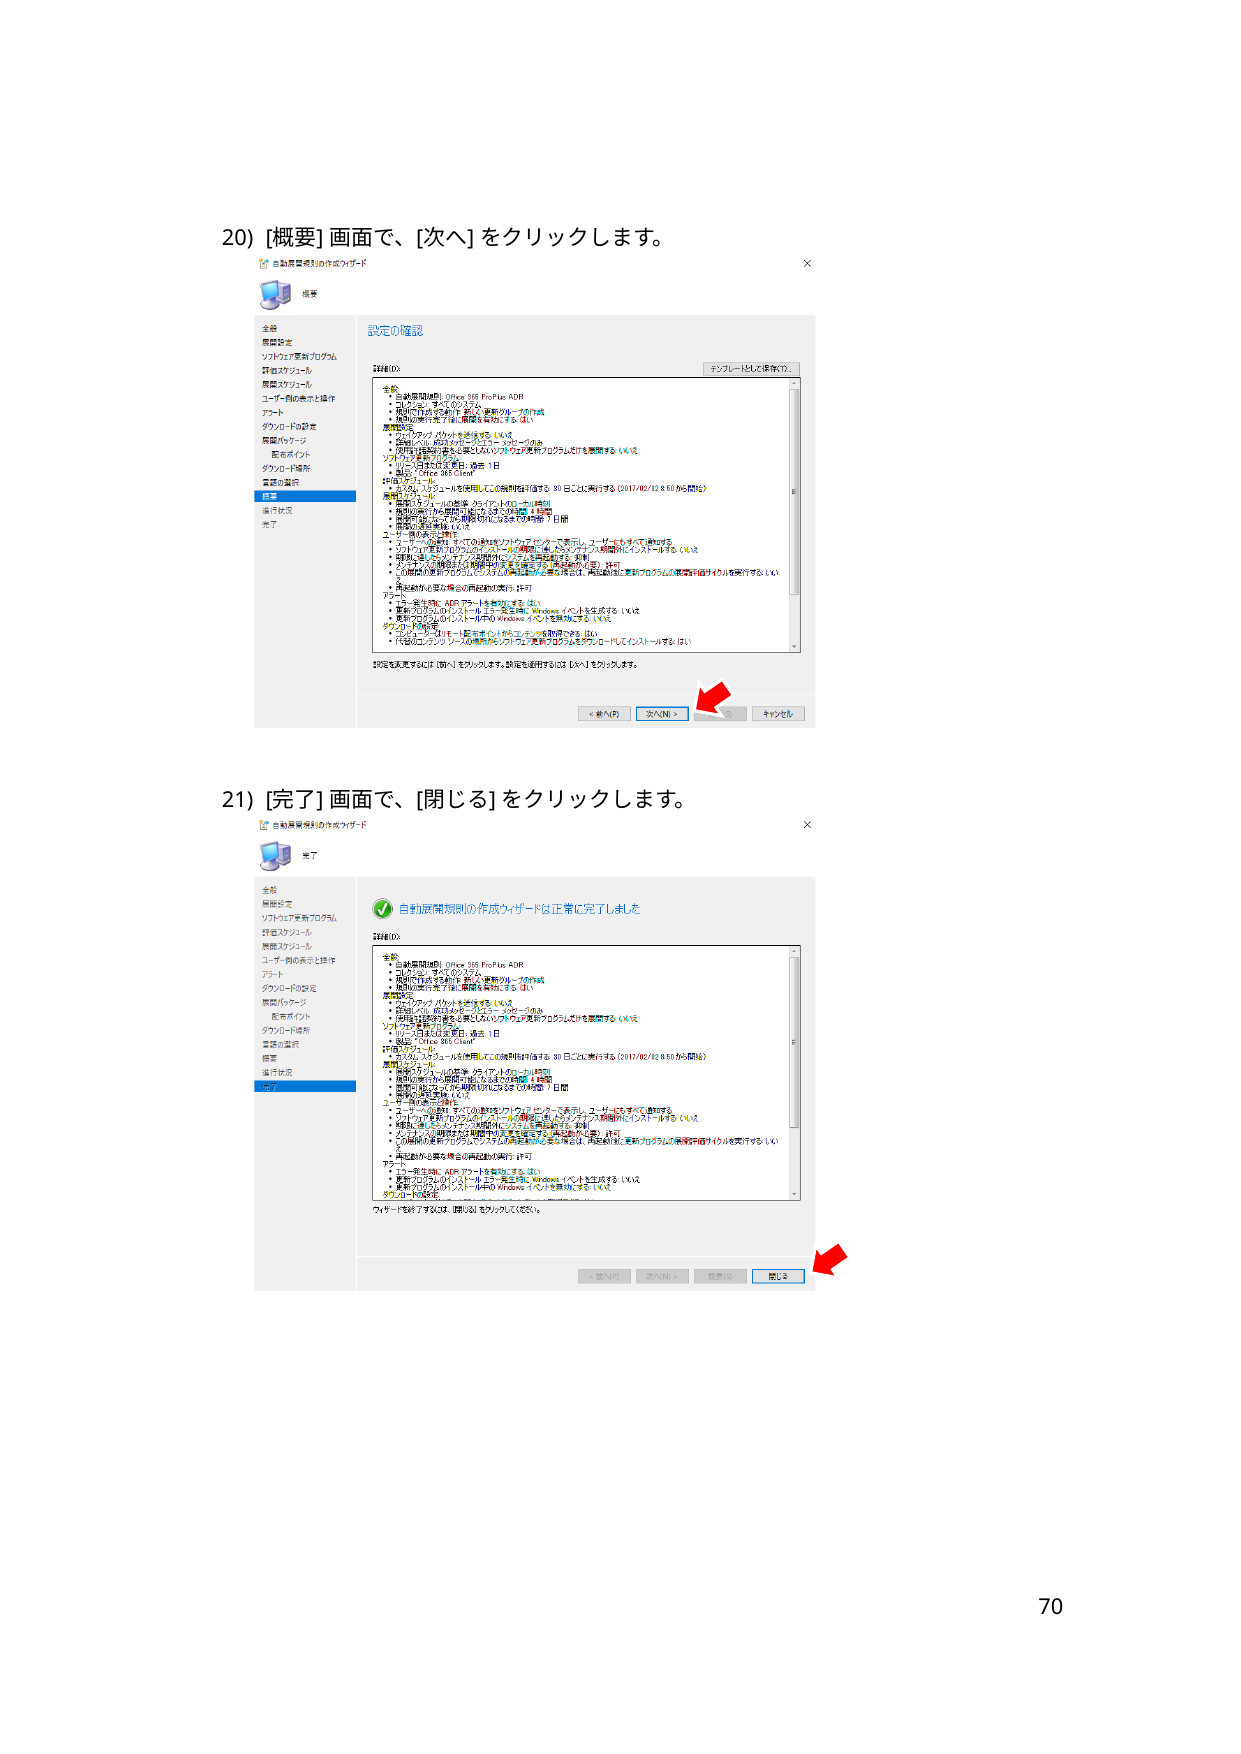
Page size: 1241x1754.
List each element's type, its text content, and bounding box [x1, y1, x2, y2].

list [完了] 画面で、[閉じる] をクリックします。 [222, 779, 1063, 817]
picture [254, 254, 816, 728]
list [概要] 画面で、[次へ] をクリックします。 [222, 217, 1063, 254]
picture [254, 816, 816, 1291]
